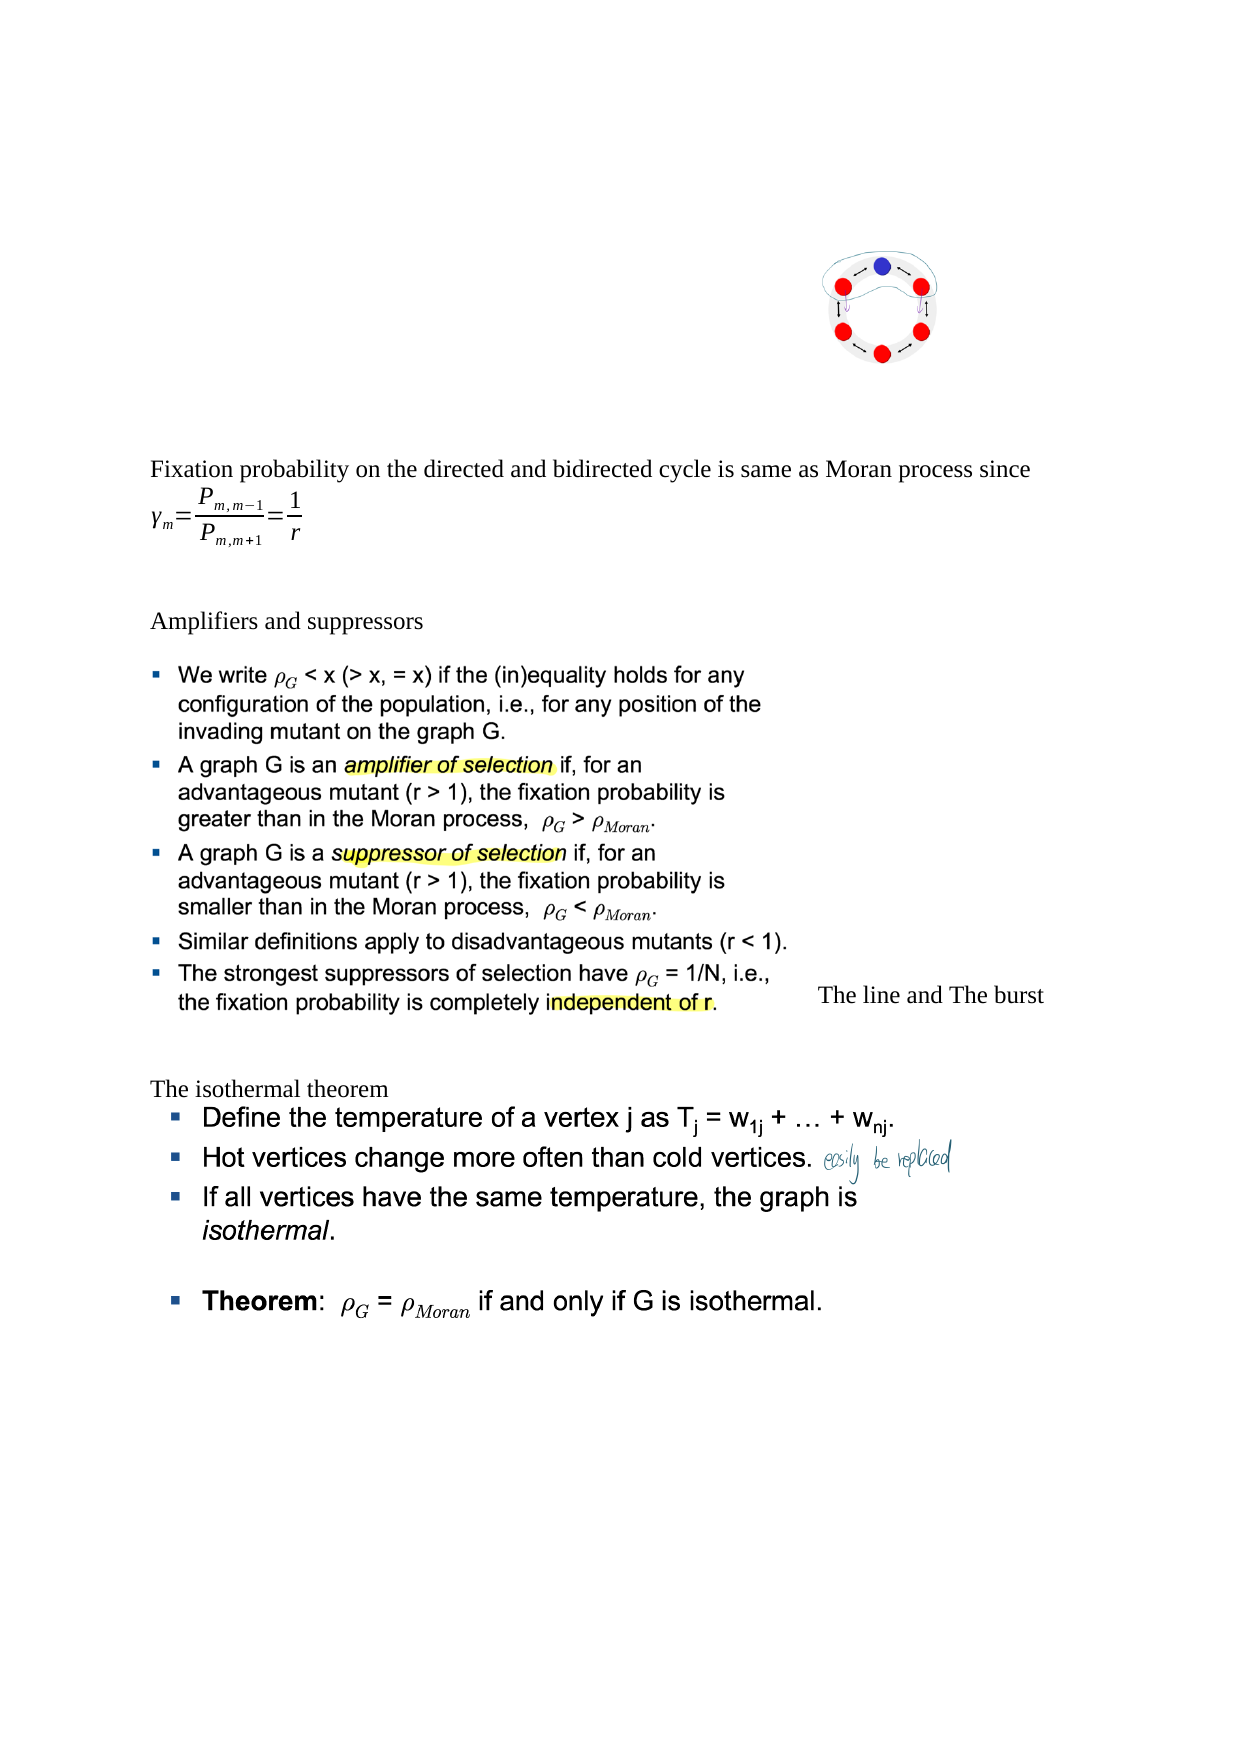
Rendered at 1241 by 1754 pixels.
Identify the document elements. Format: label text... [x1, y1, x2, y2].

picture [818, 243, 951, 368]
text The line and The burst [150, 980, 1090, 1045]
picture [150, 1102, 957, 1335]
picture [149, 654, 799, 1017]
text The isothermal theorem [150, 1074, 1090, 1102]
text Amplifiers and suppressors [150, 606, 1090, 635]
text Fixation probability on the directed and bidirected cycle is same as Moran process since [150, 454, 1090, 549]
